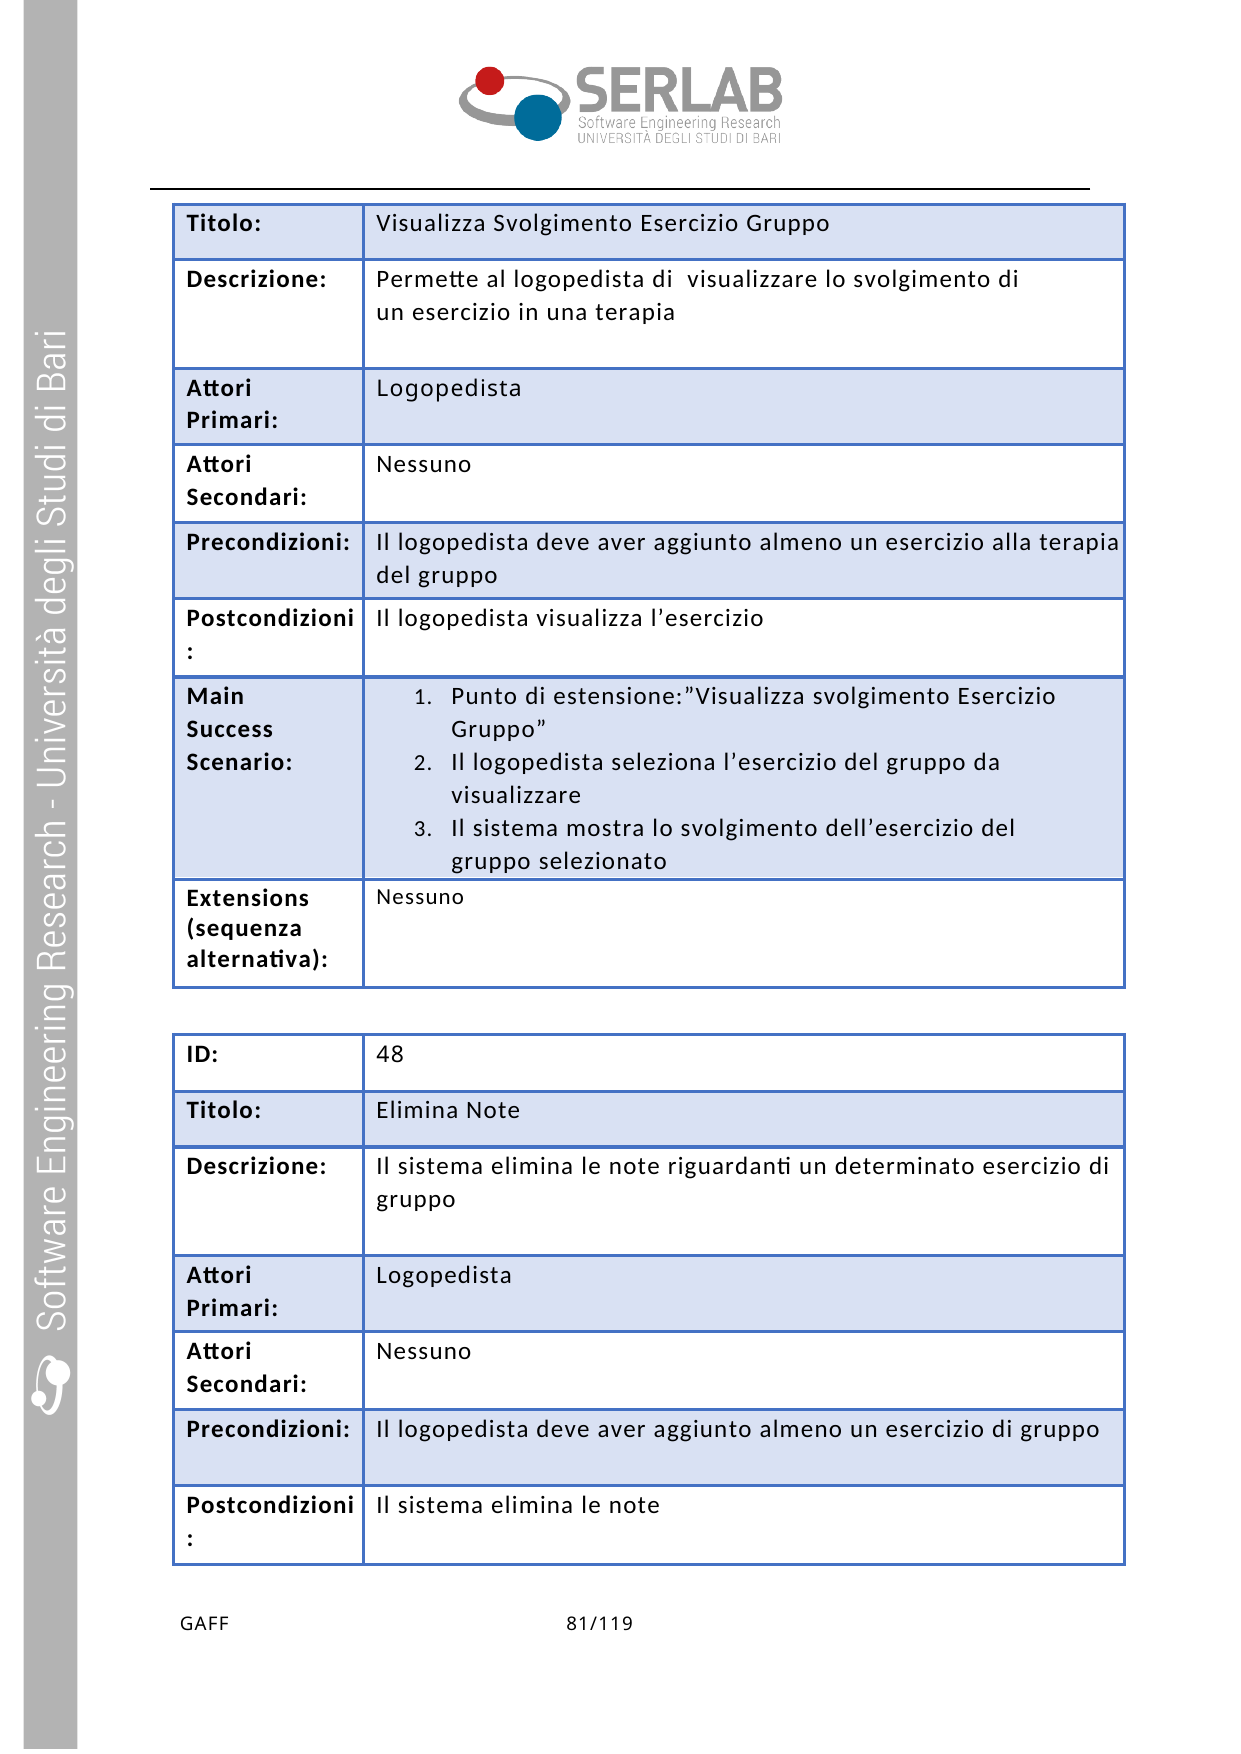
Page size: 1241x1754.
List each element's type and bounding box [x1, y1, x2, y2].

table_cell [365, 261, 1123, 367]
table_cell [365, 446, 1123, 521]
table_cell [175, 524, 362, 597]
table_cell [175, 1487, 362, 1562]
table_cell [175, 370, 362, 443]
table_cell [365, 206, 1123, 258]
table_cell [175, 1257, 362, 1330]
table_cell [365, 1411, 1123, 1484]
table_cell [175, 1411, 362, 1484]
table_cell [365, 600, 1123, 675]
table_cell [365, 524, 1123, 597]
picture [23, 0, 78, 1749]
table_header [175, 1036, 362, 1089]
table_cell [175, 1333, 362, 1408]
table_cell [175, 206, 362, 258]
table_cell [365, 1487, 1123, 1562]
picture [455, 65, 785, 145]
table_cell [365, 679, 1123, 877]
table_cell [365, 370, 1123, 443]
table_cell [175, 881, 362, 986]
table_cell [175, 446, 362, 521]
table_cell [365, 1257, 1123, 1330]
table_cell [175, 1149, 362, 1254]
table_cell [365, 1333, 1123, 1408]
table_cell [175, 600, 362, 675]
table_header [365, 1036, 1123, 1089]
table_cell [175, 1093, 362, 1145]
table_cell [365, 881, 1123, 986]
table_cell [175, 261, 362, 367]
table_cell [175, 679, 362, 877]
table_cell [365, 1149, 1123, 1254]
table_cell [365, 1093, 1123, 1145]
